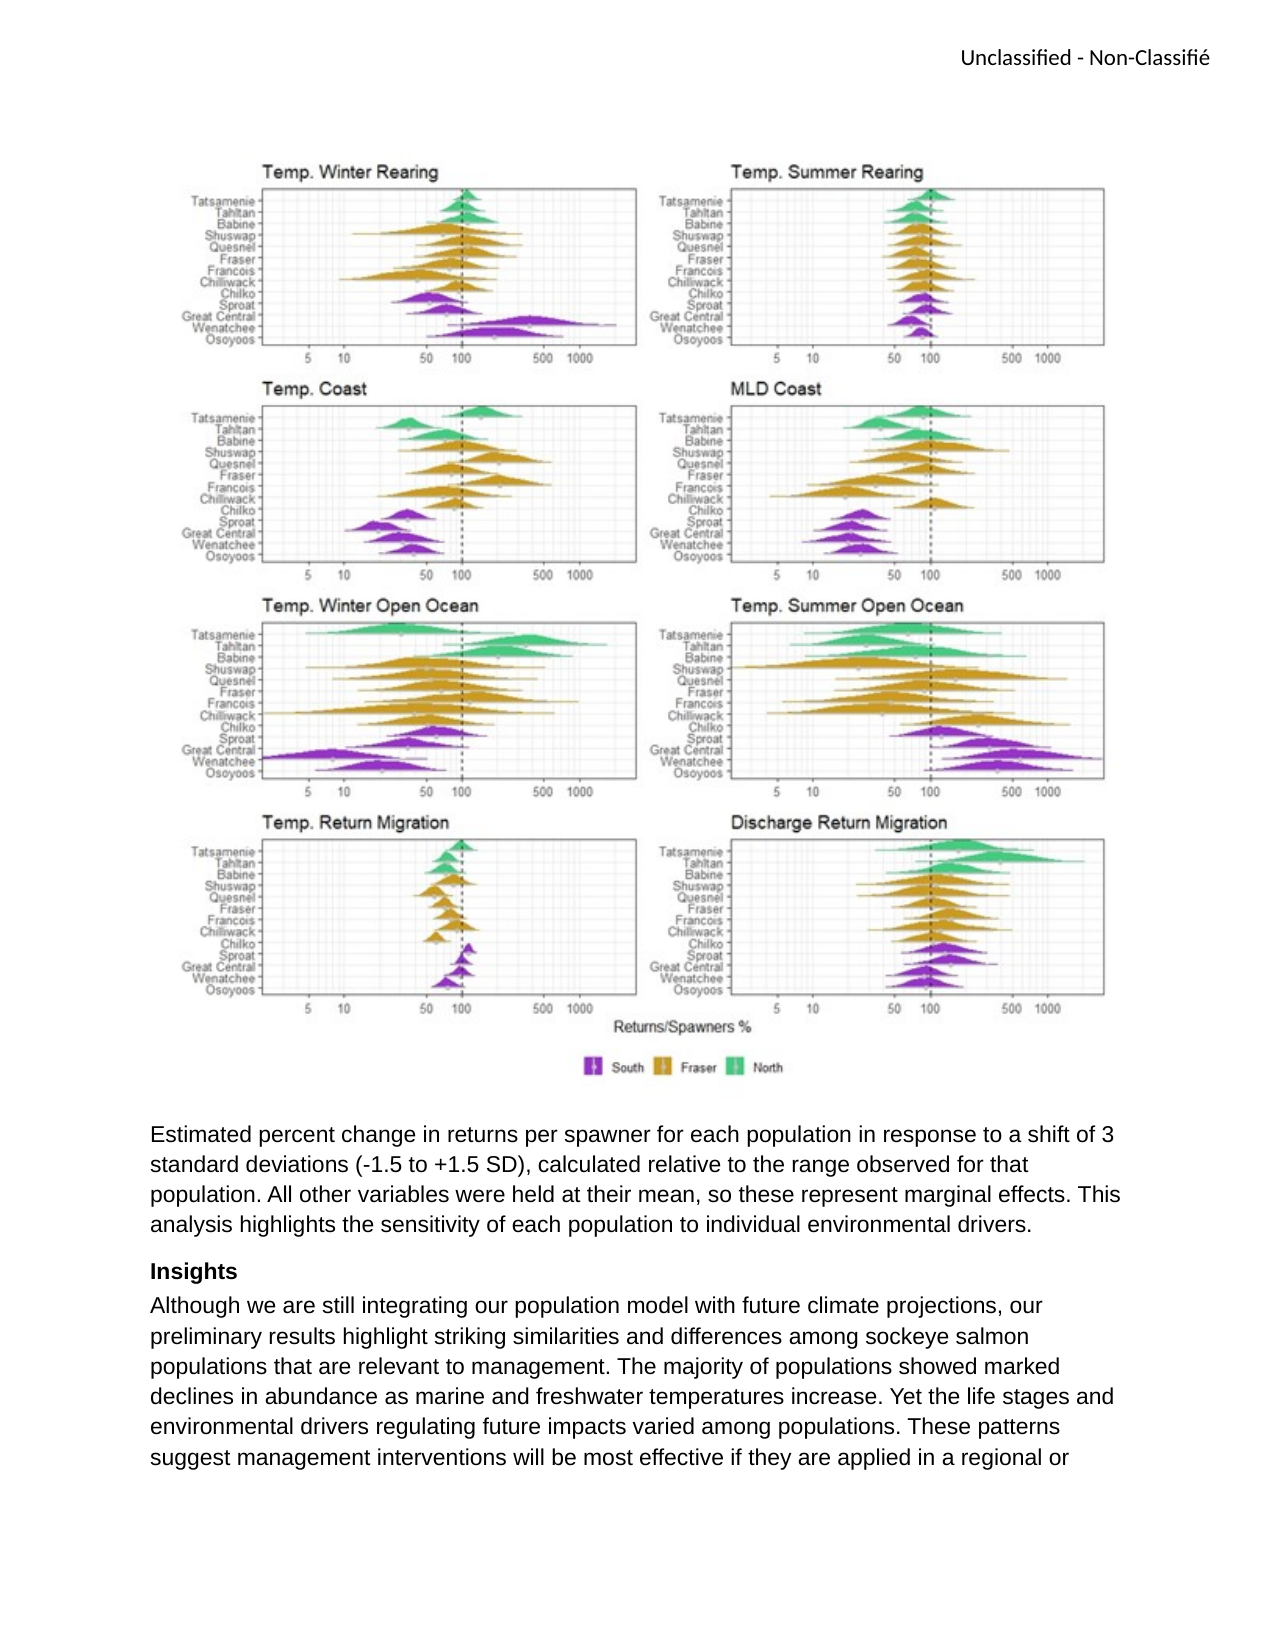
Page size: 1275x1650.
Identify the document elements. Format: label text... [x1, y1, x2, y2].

subtitle Insights [150, 1258, 1125, 1284]
picture [168, 150, 1119, 1100]
